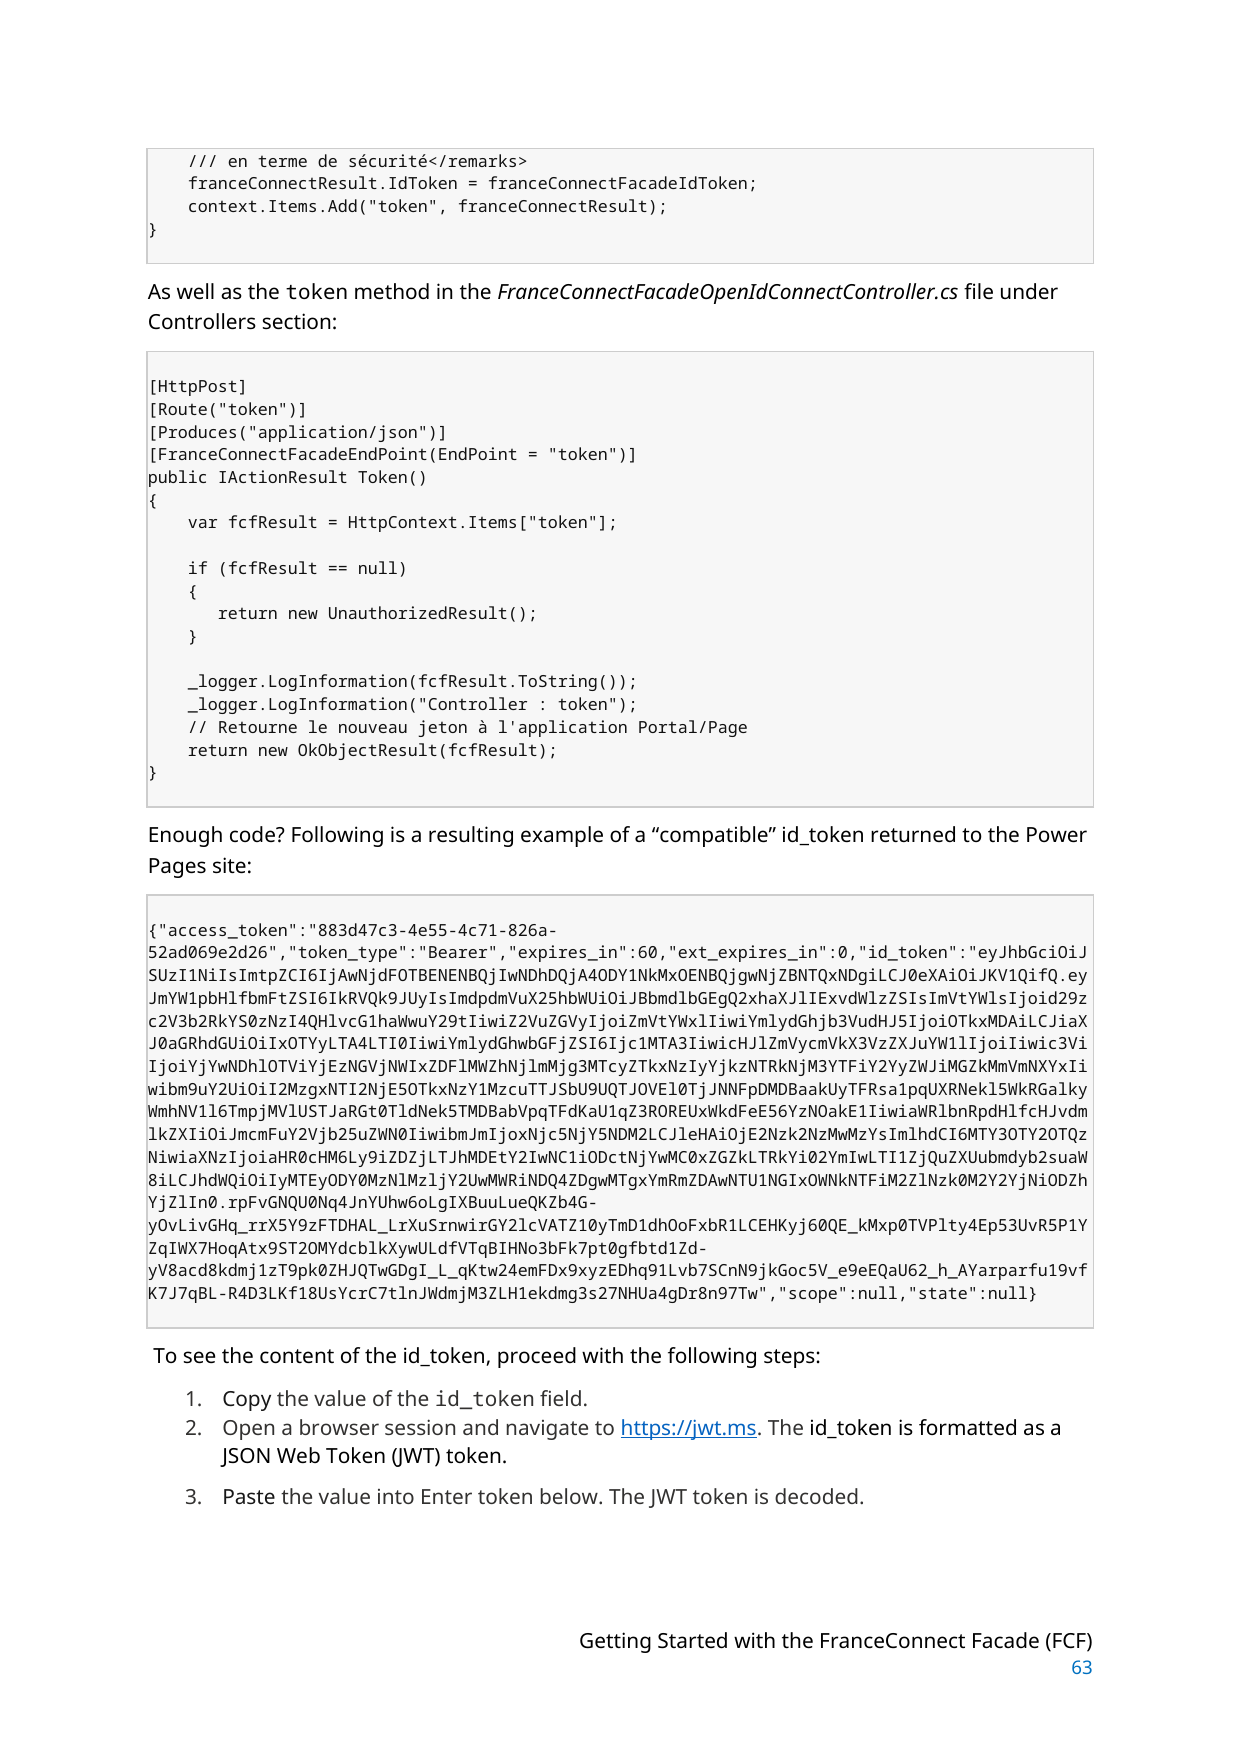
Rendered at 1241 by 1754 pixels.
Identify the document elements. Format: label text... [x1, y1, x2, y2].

list Open a browser session and navigate to https://jwt.ms. The id_token is formatted as a JSON Web Token (JWT) token. [185, 1413, 1093, 1469]
text { [148, 488, 1093, 511]
text // Retourne le nouveau jeton à l'application Portal/Page [148, 715, 1093, 738]
text [HttpPost] [148, 375, 1093, 397]
text {"access_token":"883d47c3-4e55-4c71-826a-52ad069e2d26","token_type":"Bearer","expires_in":60,"ext_expires_in":0,"id_token":"eyJhbGciOiJSUzI1NiIsImtpZCI6IjAwNjdFOTBENENBQjIwNDhDQjA4ODY1NkMxOENBQjgwNjZBNTQxNDgiLCJ0eXAiOiJKV1QifQ.eyJmYW1pbHlfbmFtZSI6IkRVQk9JUyIsImdpdmVuX25hbWUiOiJBbmdlbGEgQ2xhaXJlIExvdWlzZSIsImVtYWlsIjoid29zc2V3b2RkYS0zNzI4QHlvcG1haWwuY29tIiwiZ2VuZGVyIjoiZmVtYWxlIiwiYmlydGhjb3VudHJ5IjoiOTkxMDAiLCJiaXJ0aGRhdGUiOiIxOTYyLTA4LTI0IiwiYmlydGhwbGFjZSI6Ijc1MTA3IiwicHJlZmVycmVkX3VzZXJuYW1lIjoiIiwic3ViIjoiYjYwNDhlOTViYjEzNGVjNWIxZDFlMWZhNjlmMjg3MTcyZTkxNzIyYjkzNTRkNjM3YTFiY2YyZWJiMGZkMmVmNXYxIiwibm9uY2UiOiI2MzgxNTI2NjE5OTkxNzY1MzcuTTJSbU9UQTJOVEl0TjJNNFpDMDBaakUyTFRsa1pqUXRNekl5WkRGalkyWmhNV1l6TmpjMVlUSTJaRGt0TldNek5TMDBabVpqTFdKaU1qZ3ROREUxWkdFeE56YzNOakE1IiwiaWRlbnRpdHlfcHJvdmlkZXIiOiJmcmFuY2Vjb25uZWN0IiwibmJmIjoxNjc5NjY5NDM2LCJleHAiOjE2Nzk2NzMwMzYsImlhdCI6MTY3OTY2OTQzNiwiaXNzIjoiaHR0cHM6Ly9iZDZjLTJhMDEtY2IwNC1iODctNjYwMC0xZGZkLTRkYi02YmIwLTI1ZjQuZXUubmdyb2suaW8iLCJhdWQiOiIyMTEyODY0MzNlMzljY2UwMWRiNDQ4ZDgwMTgxYmRmZDAwNTU1NGIxOWNkNTFiM2ZlNzk0M2Y2YjNiODZhYjZlIn0.rpFvGNQU0Nq4JnYUhw6oLgIXBuuLueQKZb4G-yOvLivGHq_rrX5Y9zFTDHAL_LrXuSrnwirGY2lcVATZ10yTmD1dhOoFxbR1LCEHKyj60QE_kMxp0TVPlty4Ep53UvR5P1YZqIWX7HoqAtx9ST2OMYdcblkXywULdfVTqBIHNo3bFk7pt0gfbtd1Zd-yV8acd8kdmj1zT9pk0ZHJQTwGDgI_L_qKtw24emFDx9xyzEDhq91Lvb7SCnN9jkGoc5V_e9eEQaU62_h_AYarparfu19vfK7J7qBL-R4D3LKf18UsYcrC7tlnJWdmjM3ZLH1ekdmg3s27NHUa4gDr8n97Tw","scope":null,"state":null} [148, 918, 1093, 1303]
text [Route("token")] [148, 397, 1093, 420]
text } [148, 624, 1093, 647]
text _logger.LogInformation("Controller : token"); [148, 693, 1093, 715]
text } [148, 761, 1093, 782]
list Paste the value into Enter token below. The JWT token is decoded. [185, 1482, 1093, 1511]
text franceConnectResult.IdToken = franceConnectFacadeIdToken; [148, 172, 1093, 194]
text Enough code? Following is a resulting example of a “compatible” id_token returned to the Power Pages site: [148, 820, 1093, 879]
text To see the content of the id_token, proceed with the following steps: [148, 1341, 1093, 1369]
text /// en terme de sécurité</remarks> [148, 149, 1093, 172]
text public IActionResult Token() [148, 466, 1093, 488]
text return new UnauthorizedResult(); [148, 602, 1093, 624]
list Copy the value of the id_token field. [185, 1384, 1093, 1413]
text _logger.LogInformation(fcfResult.ToString()); [148, 670, 1093, 693]
text return new OkObjectResult(fcfResult); [148, 738, 1093, 761]
text if (fcfResult == null) [148, 556, 1093, 579]
text var fcfResult = HttpContext.Items["token"]; [148, 511, 1093, 534]
text { [148, 579, 1093, 602]
text context.Items.Add("token", franceConnectResult); [148, 194, 1093, 217]
text As well as the token method in the FranceConnectFacadeOpenIdConnectController.cs file under Controllers section: [148, 277, 1093, 336]
text [FranceConnectFacadeEndPoint(EndPoint = "token")] [148, 443, 1093, 466]
text [Produces("application/json")] [148, 420, 1093, 443]
text } [148, 217, 1093, 238]
